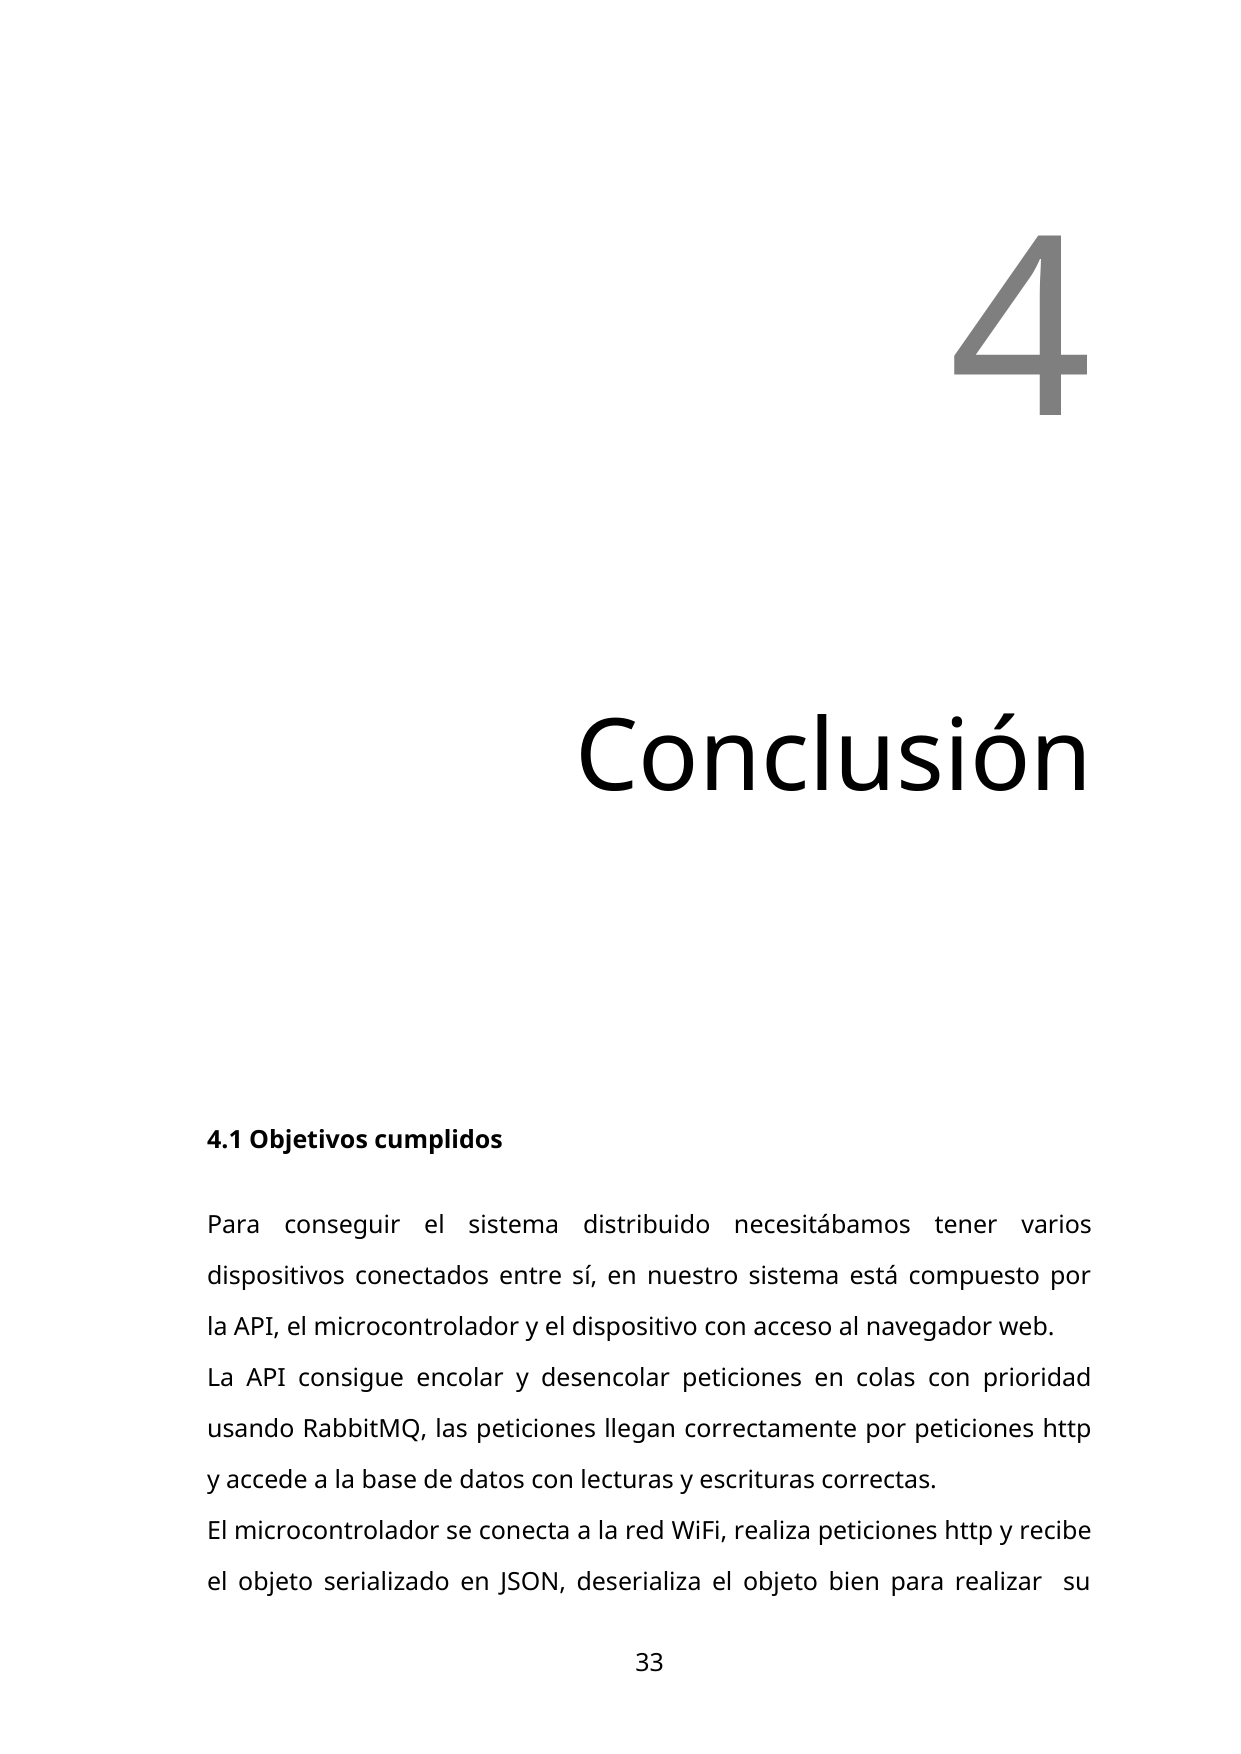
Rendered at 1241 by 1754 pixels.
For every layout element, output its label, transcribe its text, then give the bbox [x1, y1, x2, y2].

text 4 [207, 148, 1092, 488]
text La API consigue encolar y desencolar peticiones en colas con prioridad usando RabbitMQ, las peticiones llegan correctamente por peticiones http y accede a la base de datos con lecturas y escrituras correctas. [207, 1359, 1092, 1496]
text Conclusión [207, 683, 1092, 820]
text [207, 1513, 1092, 1598]
text Para conseguir el sistema distribuido necesitábamos tener varios dispositivos conectados entre sí, en nuestro sistema está compuesto por la API, el microcontrolador y el dispositivo con acceso al navegador web. [207, 1155, 1092, 1343]
text 4.1 Objetivos cumplidos [207, 1121, 1092, 1155]
